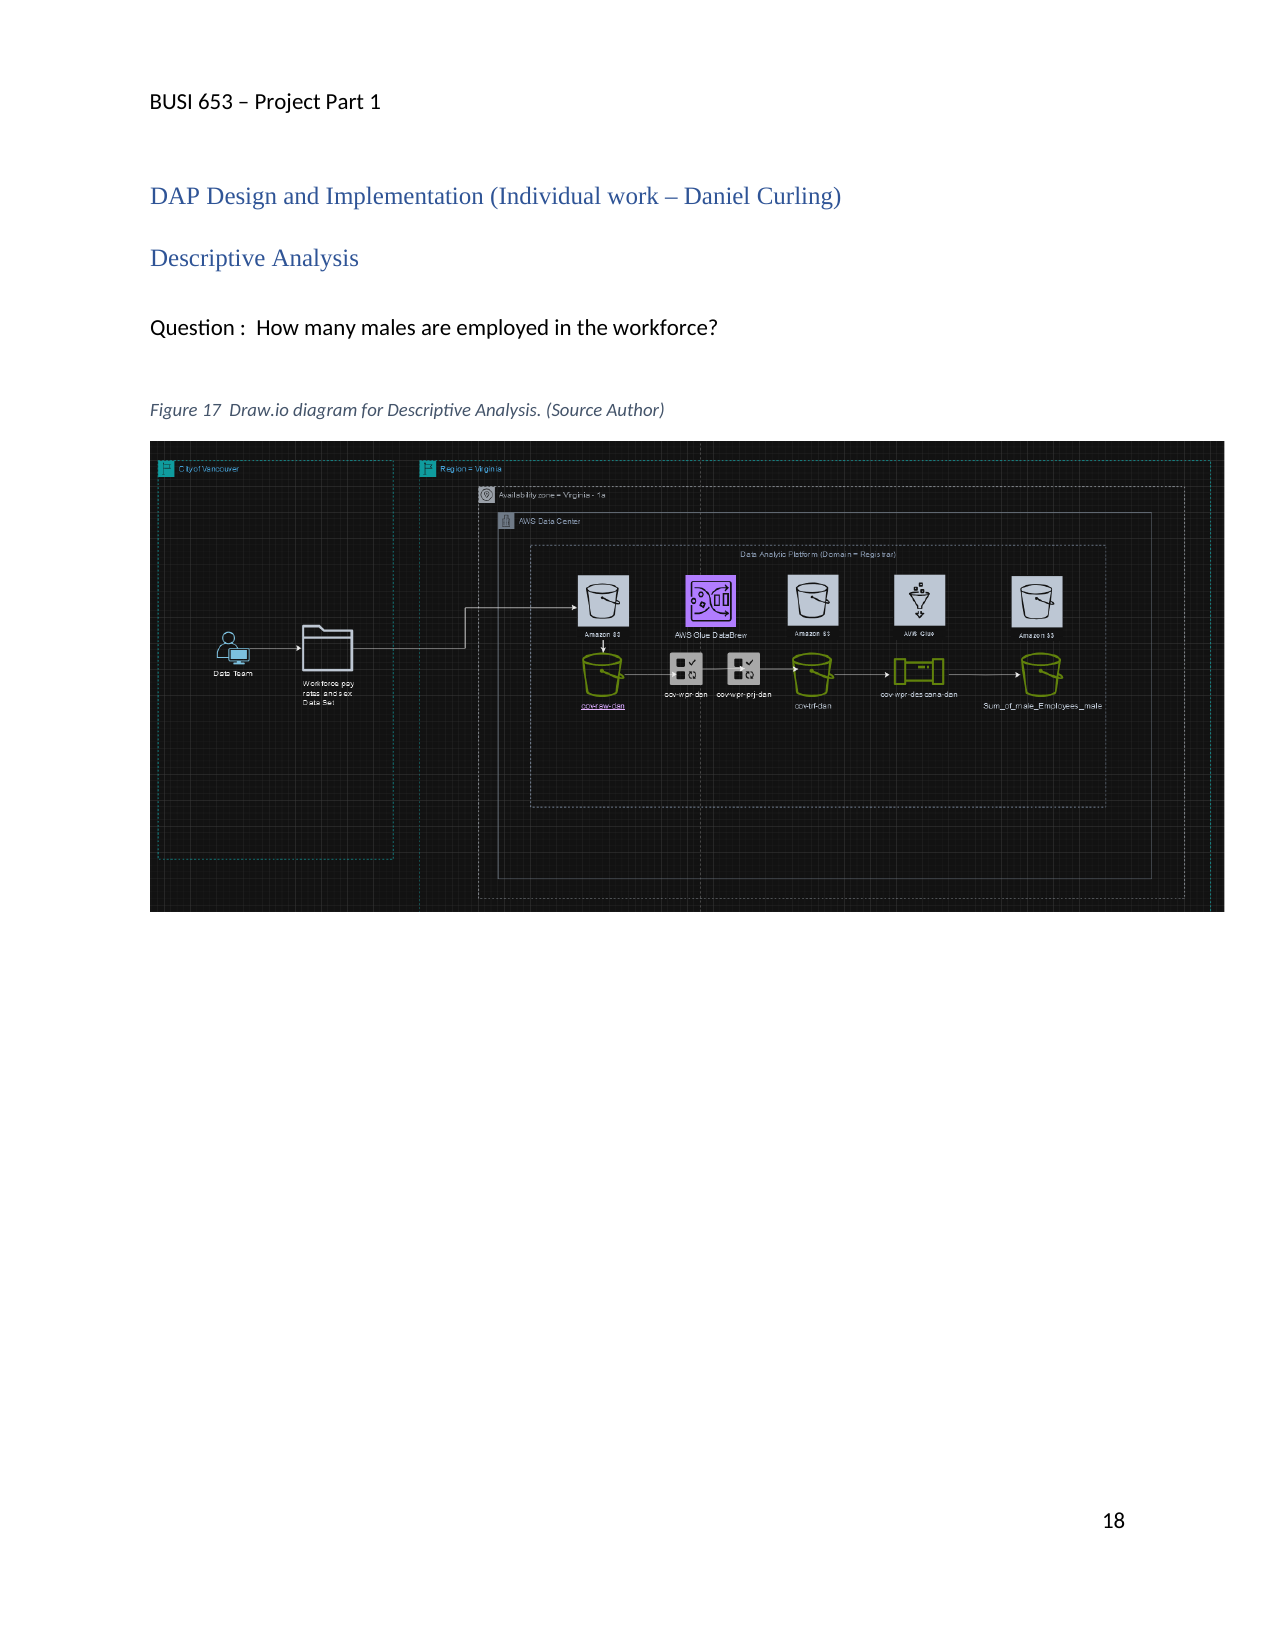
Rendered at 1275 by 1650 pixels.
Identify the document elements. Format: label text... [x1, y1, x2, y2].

text Question : How many males are employed in the workforce? [150, 313, 1125, 341]
subtitle DAP Design and Implementation (Individual work – Daniel Curling) [150, 181, 1125, 210]
subtitle Descriptive Analysis [150, 243, 1125, 271]
text Figure 17 Draw.io diagram for Descriptive Analysis. (Source Author) [150, 398, 1125, 421]
picture [150, 441, 1225, 912]
